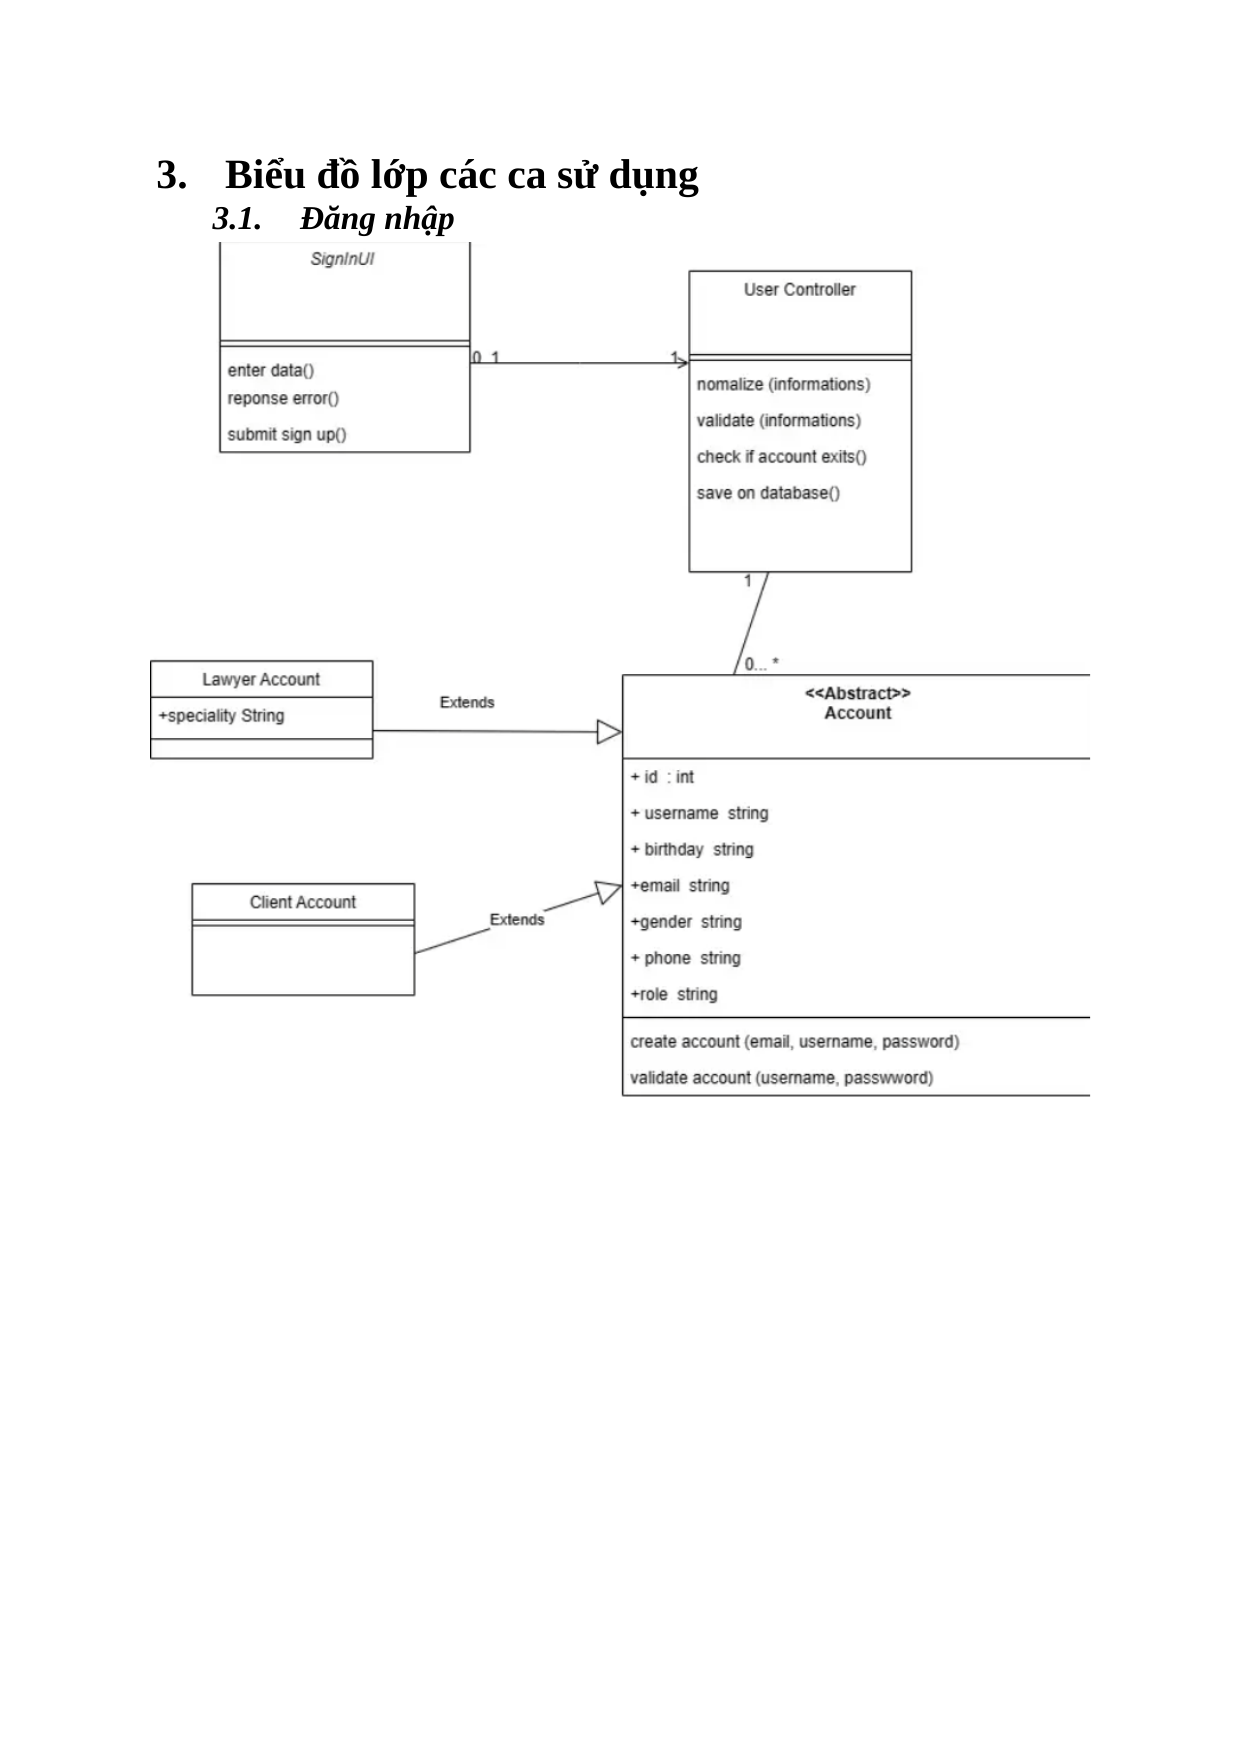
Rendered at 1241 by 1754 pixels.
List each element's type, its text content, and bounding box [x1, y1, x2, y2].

picture [150, 242, 1091, 1097]
subtitle Biểu đồ lớp các ca sử dụng [187, 150, 1090, 198]
subtitle Đăng nhập [262, 198, 1090, 236]
